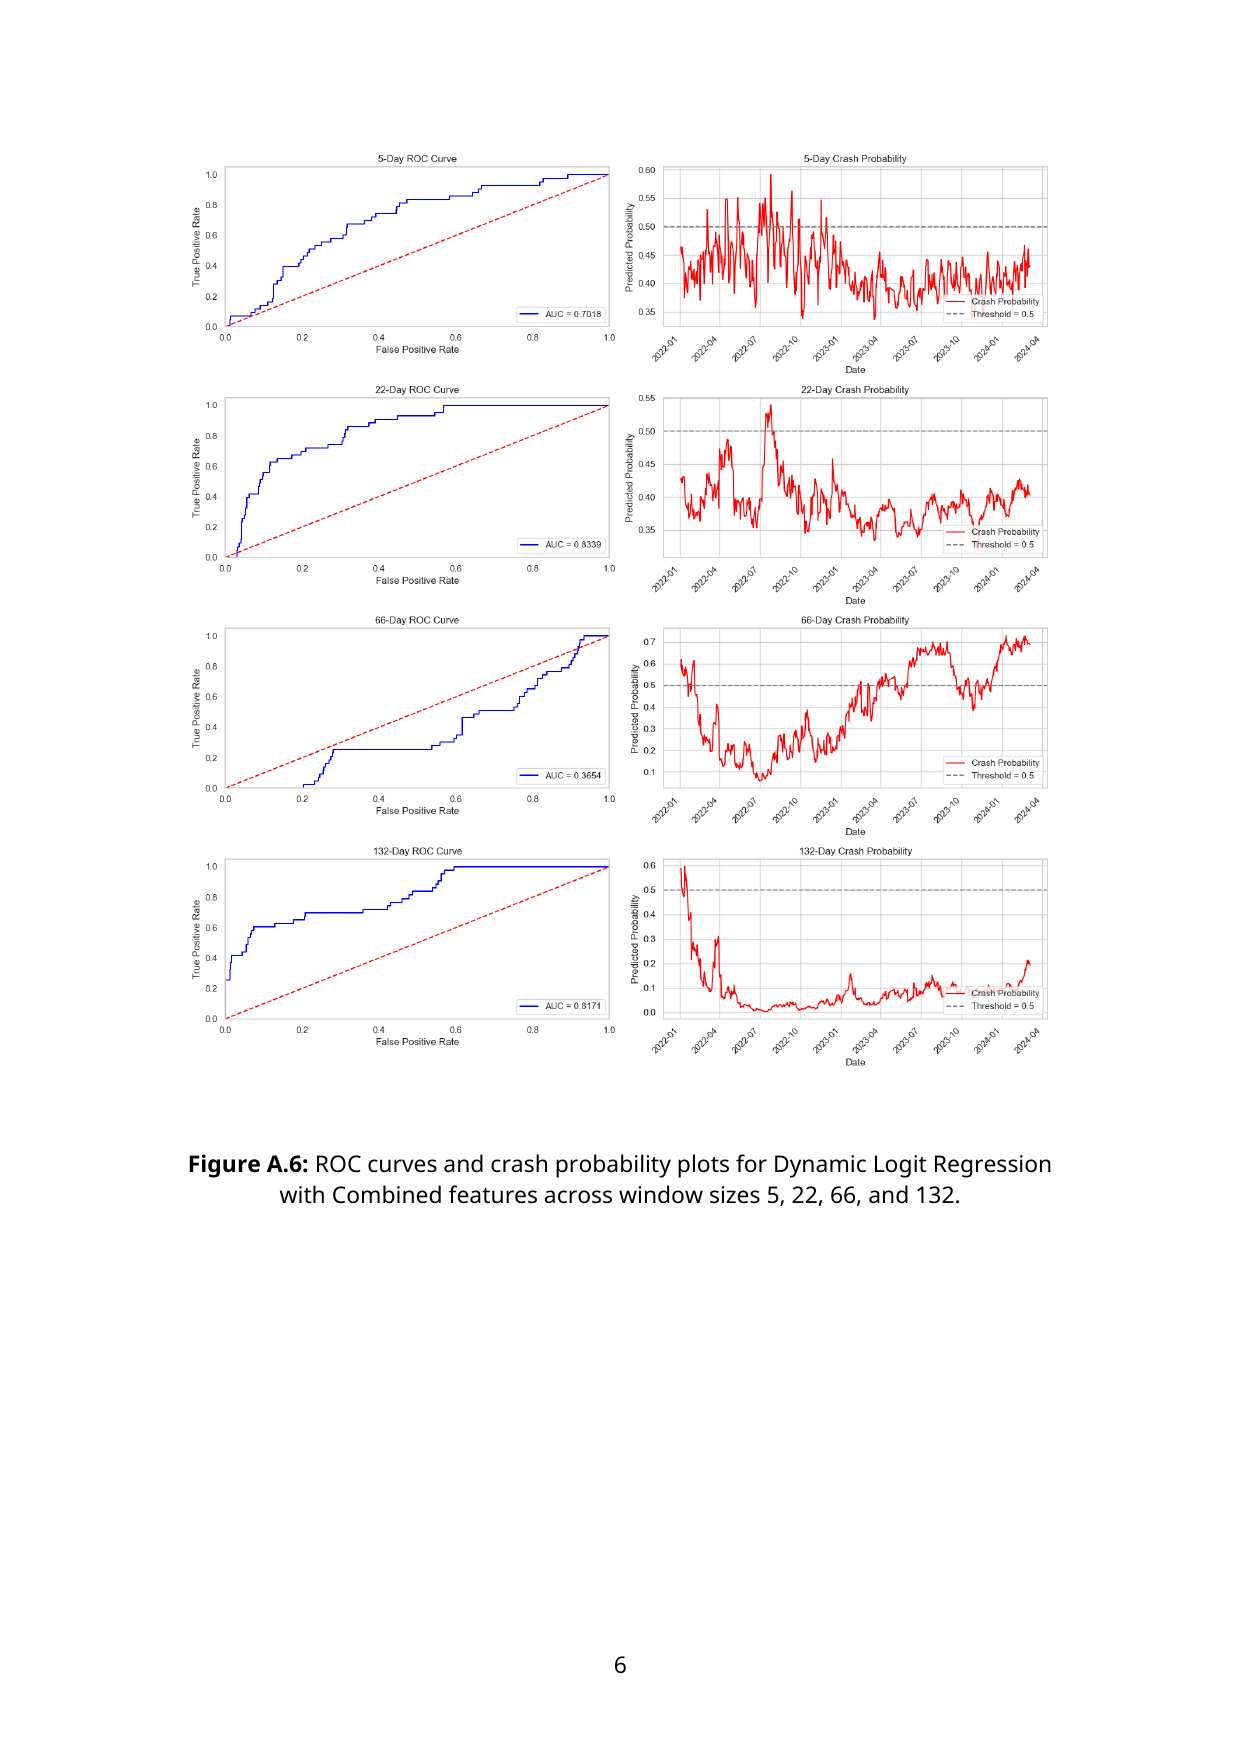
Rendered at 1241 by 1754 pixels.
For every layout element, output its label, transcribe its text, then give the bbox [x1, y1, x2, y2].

picture [187, 150, 1053, 1073]
text Figure A.6: ROC curves and crash probability plots for Dynamic Logit Regression with Combined features across window sizes 5, 22, 66, and 132. [187, 1148, 1053, 1210]
